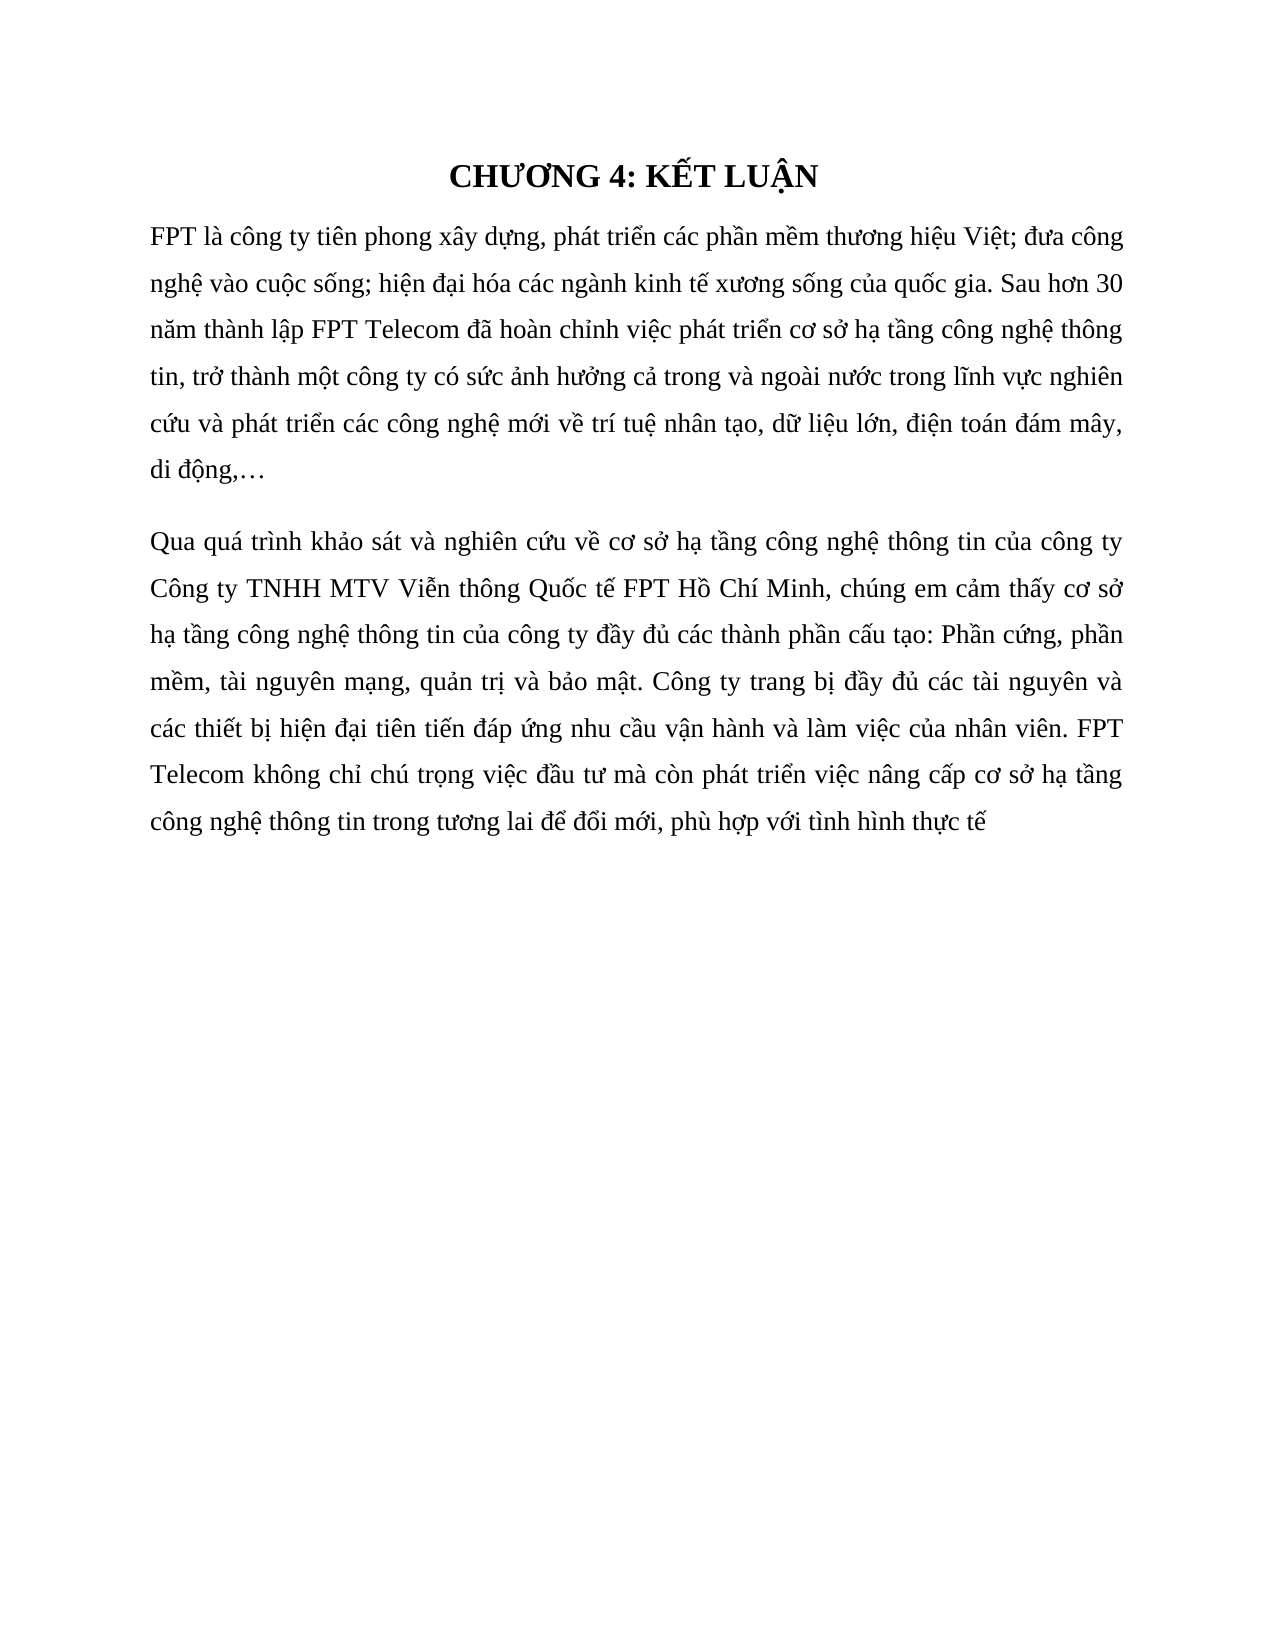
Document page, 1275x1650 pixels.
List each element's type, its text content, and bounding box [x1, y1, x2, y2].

text FPT là công ty tiên phong xây dựng, phát triển các phần mềm thương hiệu Việt; đưa công nghệ vào cuộc sống; hiện đại hóa các ngành kinh tế xương sống của quốc gia. Sau hơn 30 năm thành lập FPT Telecom đã hoàn chỉnh việc phát triển cơ sở hạ tầng công nghệ thông tin, trở thành một công ty có sức ảnh hưởng cả trong và ngoài nước trong lĩnh vực nghiên cứu và phát triển các công nghệ mới về trí tuệ nhân tạo, dữ liệu lớn, điện toán đám mây, di động,… [150, 220, 1125, 484]
subtitle CHƯƠNG 4: KẾT LUẬN [150, 157, 1117, 195]
text Qua quá trình khảo sát và nghiên cứu về cơ sở hạ tầng công nghệ thông tin của công ty Công ty TNHH MTV Viễn thông Quốc tế FPT Hồ Chí Minh, chúng em cảm thấy cơ sở hạ tầng công nghệ thông tin của công ty đầy đủ các thành phần cấu tạo: Phần cứng, phần mềm, tài nguyên mạng, quản trị và bảo mật. Công ty trang bị đầy đủ các tài nguyên và các thiết bị hiện đại tiên tiến đáp ứng nhu cầu vận hành và làm việc của nhân viên. FPT Telecom không chỉ chú trọng việc đầu tư mà còn phát triển việc nâng cấp cơ sở hạ tầng công nghệ thông tin trong tương lai để đổi mới, phù hợp với tình hình thực tế [150, 525, 1125, 836]
